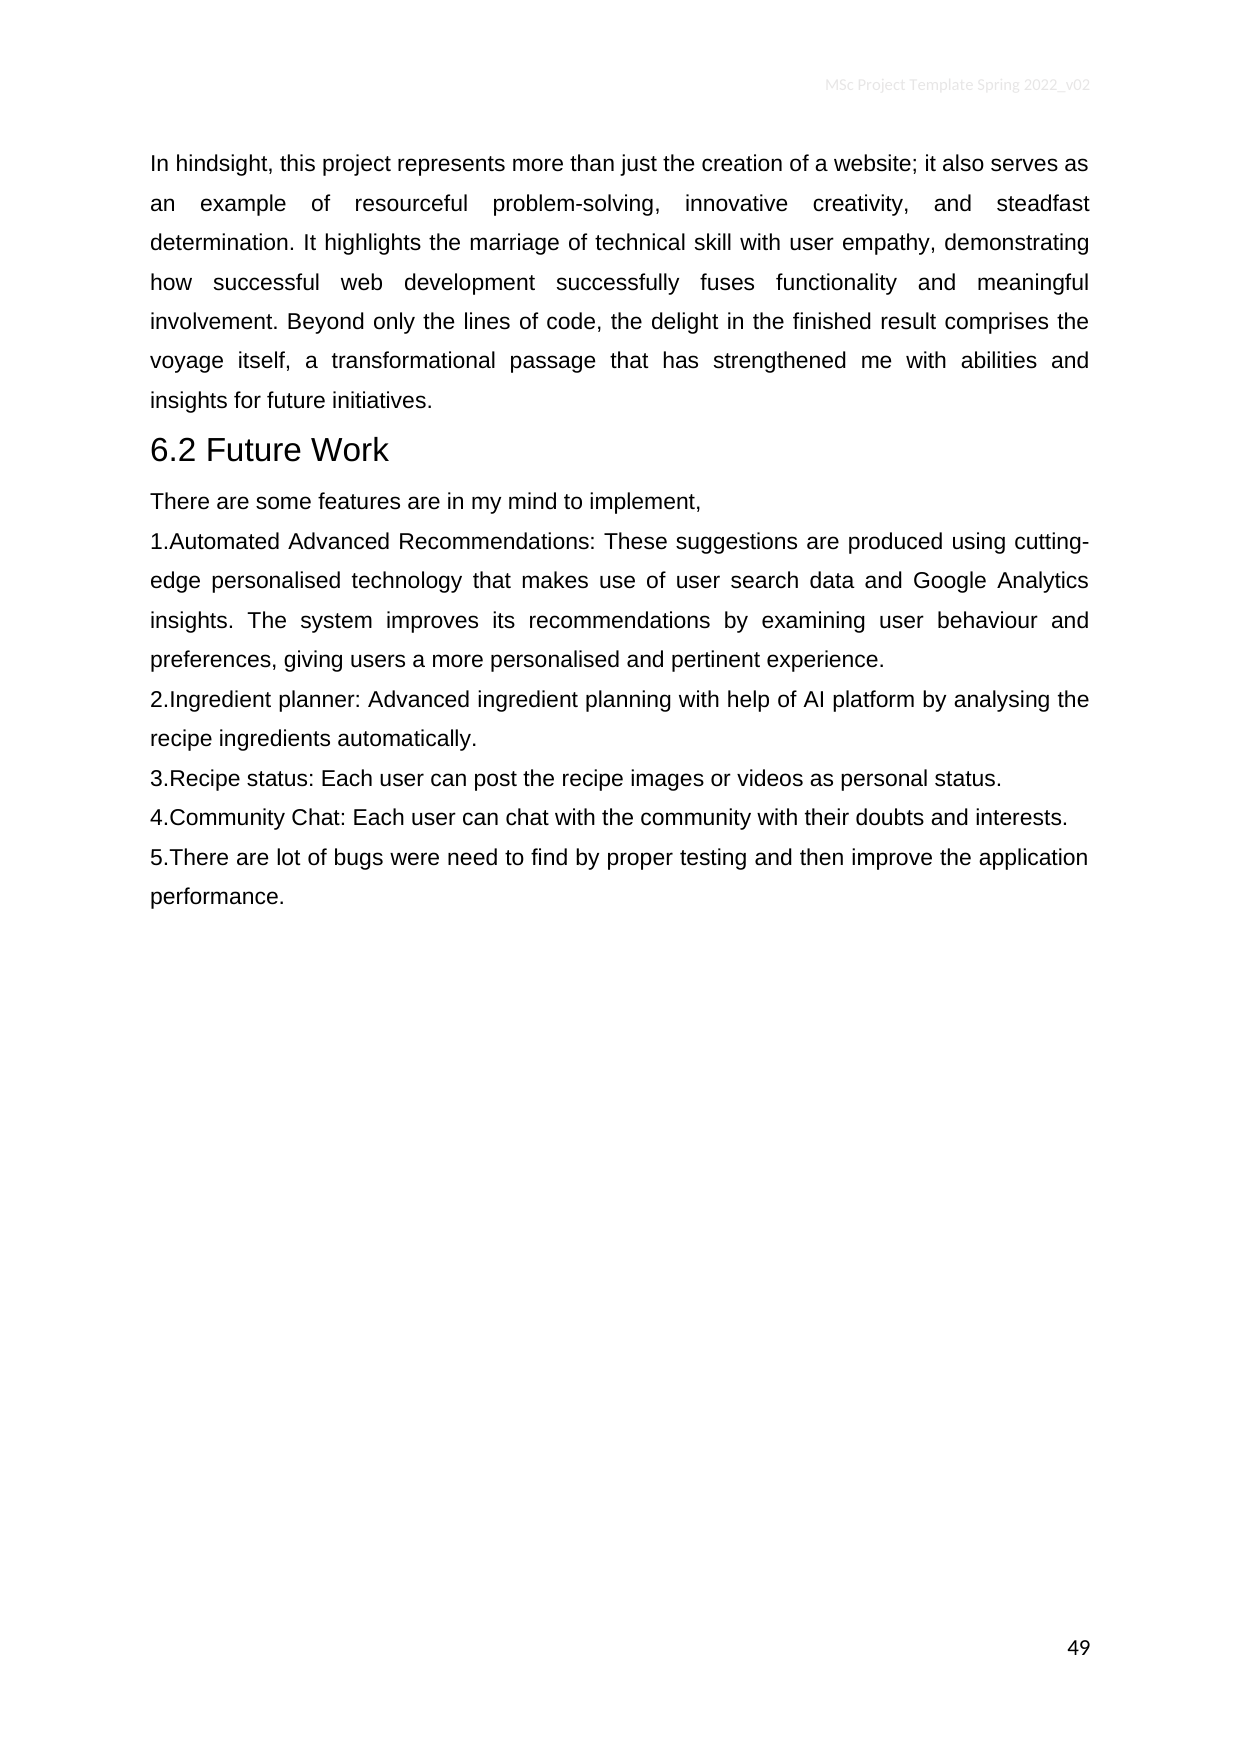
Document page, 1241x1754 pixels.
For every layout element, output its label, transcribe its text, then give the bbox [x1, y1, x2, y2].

subtitle 6.2 Future Work [150, 431, 1090, 469]
text 2.Ingredient planner: Advanced ingredient planning with help of AI platform by analysing the recipe ingredients automatically. [150, 686, 1090, 751]
text 3.Recipe status: Each user can post the recipe images or videos as personal status. [150, 764, 1090, 791]
text In hindsight, this project represents more than just the creation of a website; it also serves as an example of resourceful problem-solving, innovative creativity, and steadfast determination. It highlights the marriage of technical skill with user empathy, demonstrating how successful web development successfully fuses functionality and meaningful involvement. Beyond only the lines of code, the delight in the finished result comprises the voyage itself, a transformational passage that has strengthened me with abilities and insights for future initiatives. [150, 150, 1090, 413]
text There are some features are in my mind to implement, [150, 488, 1090, 514]
text 4.Community Chat: Each user can chat with the community with their doubts and interests. [150, 804, 1090, 830]
text 5.There are lot of bugs were need to find by proper testing and then improve the application performance. [150, 843, 1090, 909]
text 1.Automated Advanced Recommendations: These suggestions are produced using cutting-edge personalised technology that makes use of user search data and Google Analytics insights. The system improves its recommendations by examining user behaviour and preferences, giving users a more personalised and pertinent experience. [150, 528, 1090, 672]
